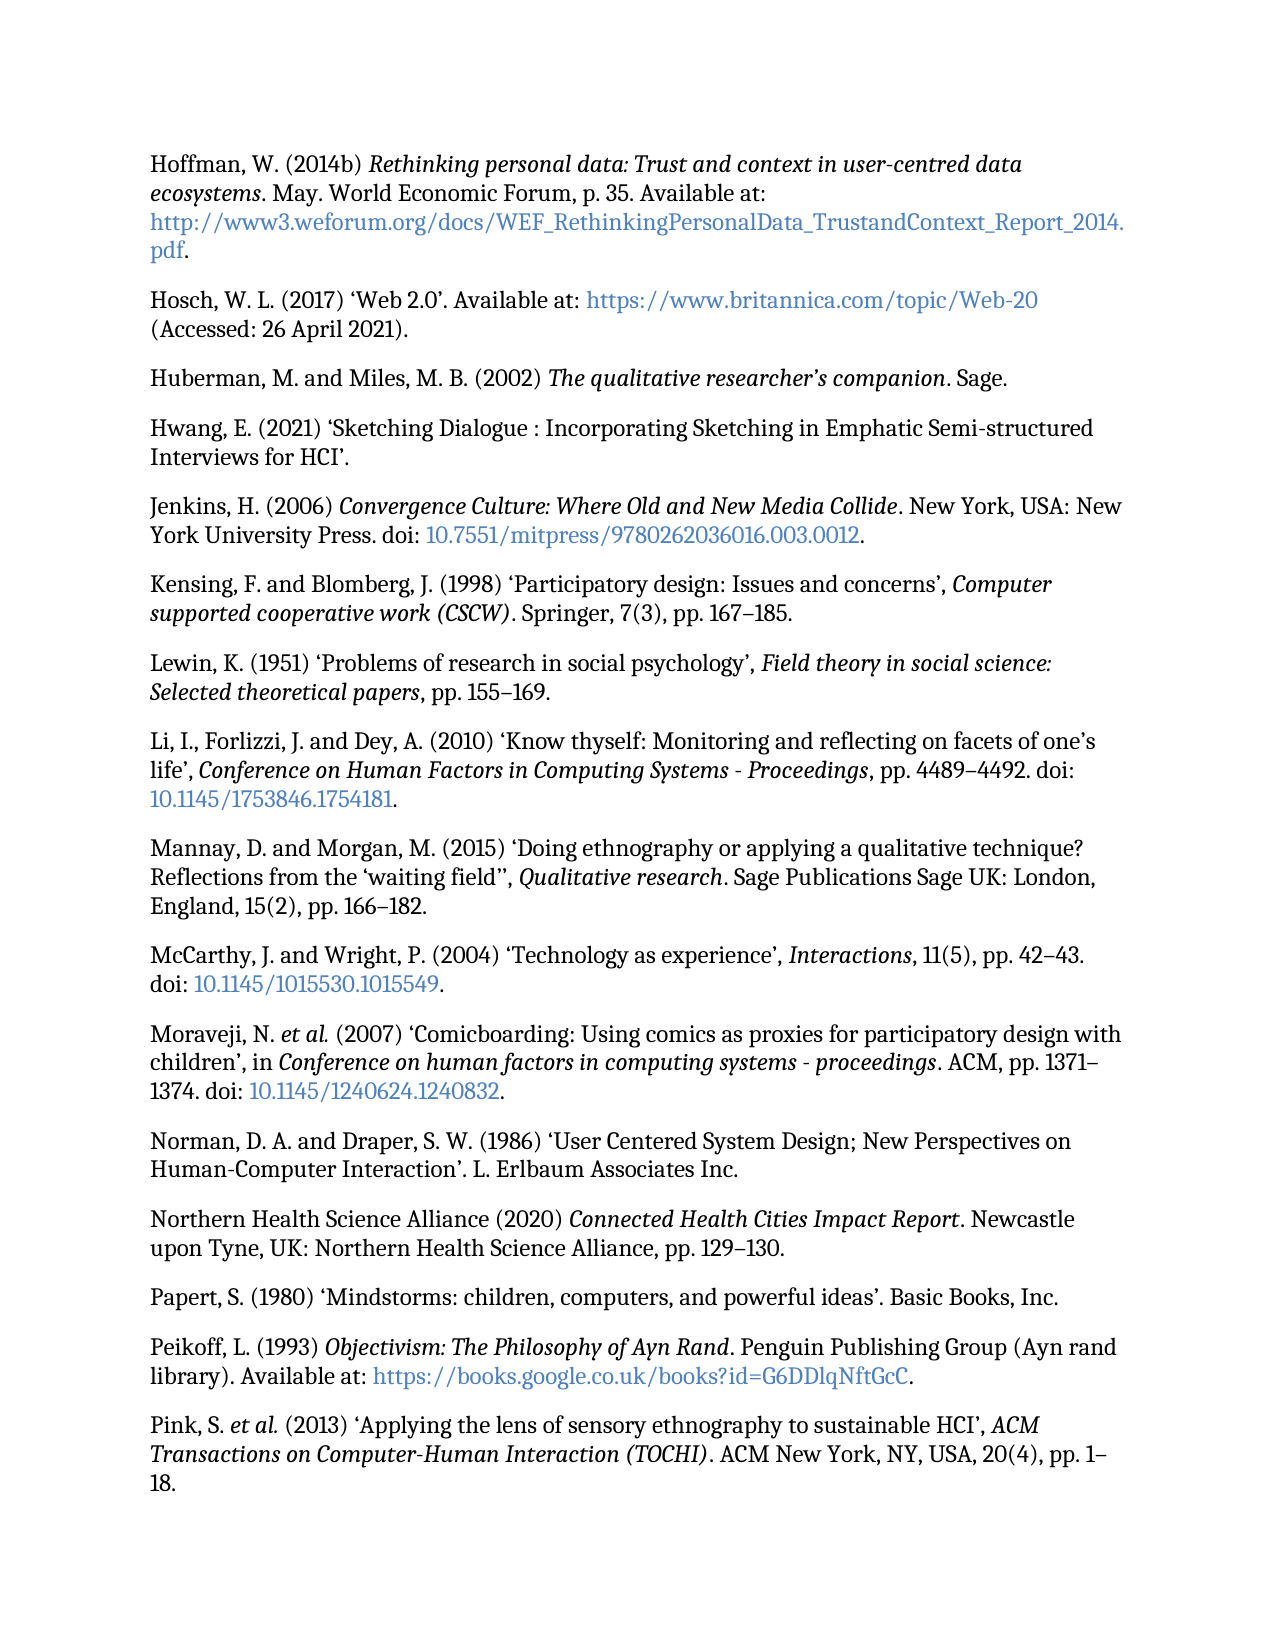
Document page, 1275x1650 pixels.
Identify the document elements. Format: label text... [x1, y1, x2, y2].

text Norman, D. A. and Draper, S. W. (1986) ‘User Centered System Design; New Perspectives on Human-Computer Interaction’. L. Erlbaum Associates Inc. [150, 1127, 1125, 1184]
text Moraveji, N. et al. (2007) ‘Comicboarding: Using comics as proxies for participatory design with children’, in Conference on human factors in computing systems - proceedings. ACM, pp. 1371–1374. doi: 10.1145/1240624.1240832. [150, 1019, 1125, 1106]
text Papert, S. (1980) ‘Mindstorms: children, computers, and powerful ideas’. Basic Books, Inc. [150, 1283, 1125, 1312]
text Kensing, F. and Blomberg, J. (1998) ‘Participatory design: Issues and concerns’, Computer supported cooperative work (CSCW). Springer, 7(3), pp. 167–185. [150, 570, 1125, 628]
text Huberman, M. and Miles, M. B. (2002) The qualitative researcher’s companion. Sage. [150, 364, 1125, 393]
text McCarthy, J. and Wright, P. (2004) ‘Technology as experience’, Interactions, 11(5), pp. 42–43. doi: 10.1145/1015530.1015549. [150, 941, 1125, 999]
text Peikoff, L. (1993) Objectivism: The Philosophy of Ayn Rand. Penguin Publishing Group (Ayn rand library). Available at: https://books.google.co.uk/books?id=G6DDlqNftGcC. [150, 1333, 1125, 1390]
text Lewin, K. (1951) ‘Problems of research in social psychology’, Field theory in social science: Selected theoretical papers, pp. 155–169. [150, 649, 1125, 706]
text Pink, S. et al. (2013) ‘Applying the lens of sensory ethnography to sustainable HCI’, ACM Transactions on Computer-Human Interaction (TOCHI). ACM New York, NY, USA, 20(4), pp. 1–18. [150, 1411, 1125, 1497]
text Hosch, W. L. (2017) ‘Web 2.0’. Available at: https://www.britannica.com/topic/Web-20 (Accessed: 26 April 2021). [150, 286, 1125, 343]
text Northern Health Science Alliance (2020) Connected Health Cities Impact Report. Newcastle upon Tyne, UK: Northern Health Science Alliance, pp. 129–130. [150, 1205, 1125, 1262]
text Mannay, D. and Morgan, M. (2015) ‘Doing ethnography or applying a qualitative technique? Reflections from the ‘waiting field’’, Qualitative research. Sage Publications Sage UK: London, England, 15(2), pp. 166–182. [150, 834, 1125, 920]
text Jenkins, H. (2006) Convergence Culture: Where Old and New Media Collide. New York, USA: New York University Press. doi: 10.7551/mitpress/9780262036016.003.0012. [150, 492, 1125, 549]
text Hwang, E. (2021) ‘Sketching Dialogue : Incorporating Sketching in Emphatic Semi-structured Interviews for HCI’. [150, 414, 1125, 471]
text Hoffman, W. (2014b) Rethinking personal data: Trust and context in user-centred data ecosystems. May. World Economic Forum, p. 35. Available at: http://www3.weforum.org/docs/WEF_RethinkingPersonalData_TrustandContext_Report_2014.pdf. [150, 150, 1125, 265]
text Li, I., Forlizzi, J. and Dey, A. (2010) ‘Know thyself: Monitoring and reflecting on facets of one’s life’, Conference on Human Factors in Computing Systems - Proceedings, pp. 4489–4492. doi: 10.1145/1753846.1754181. [150, 727, 1125, 813]
